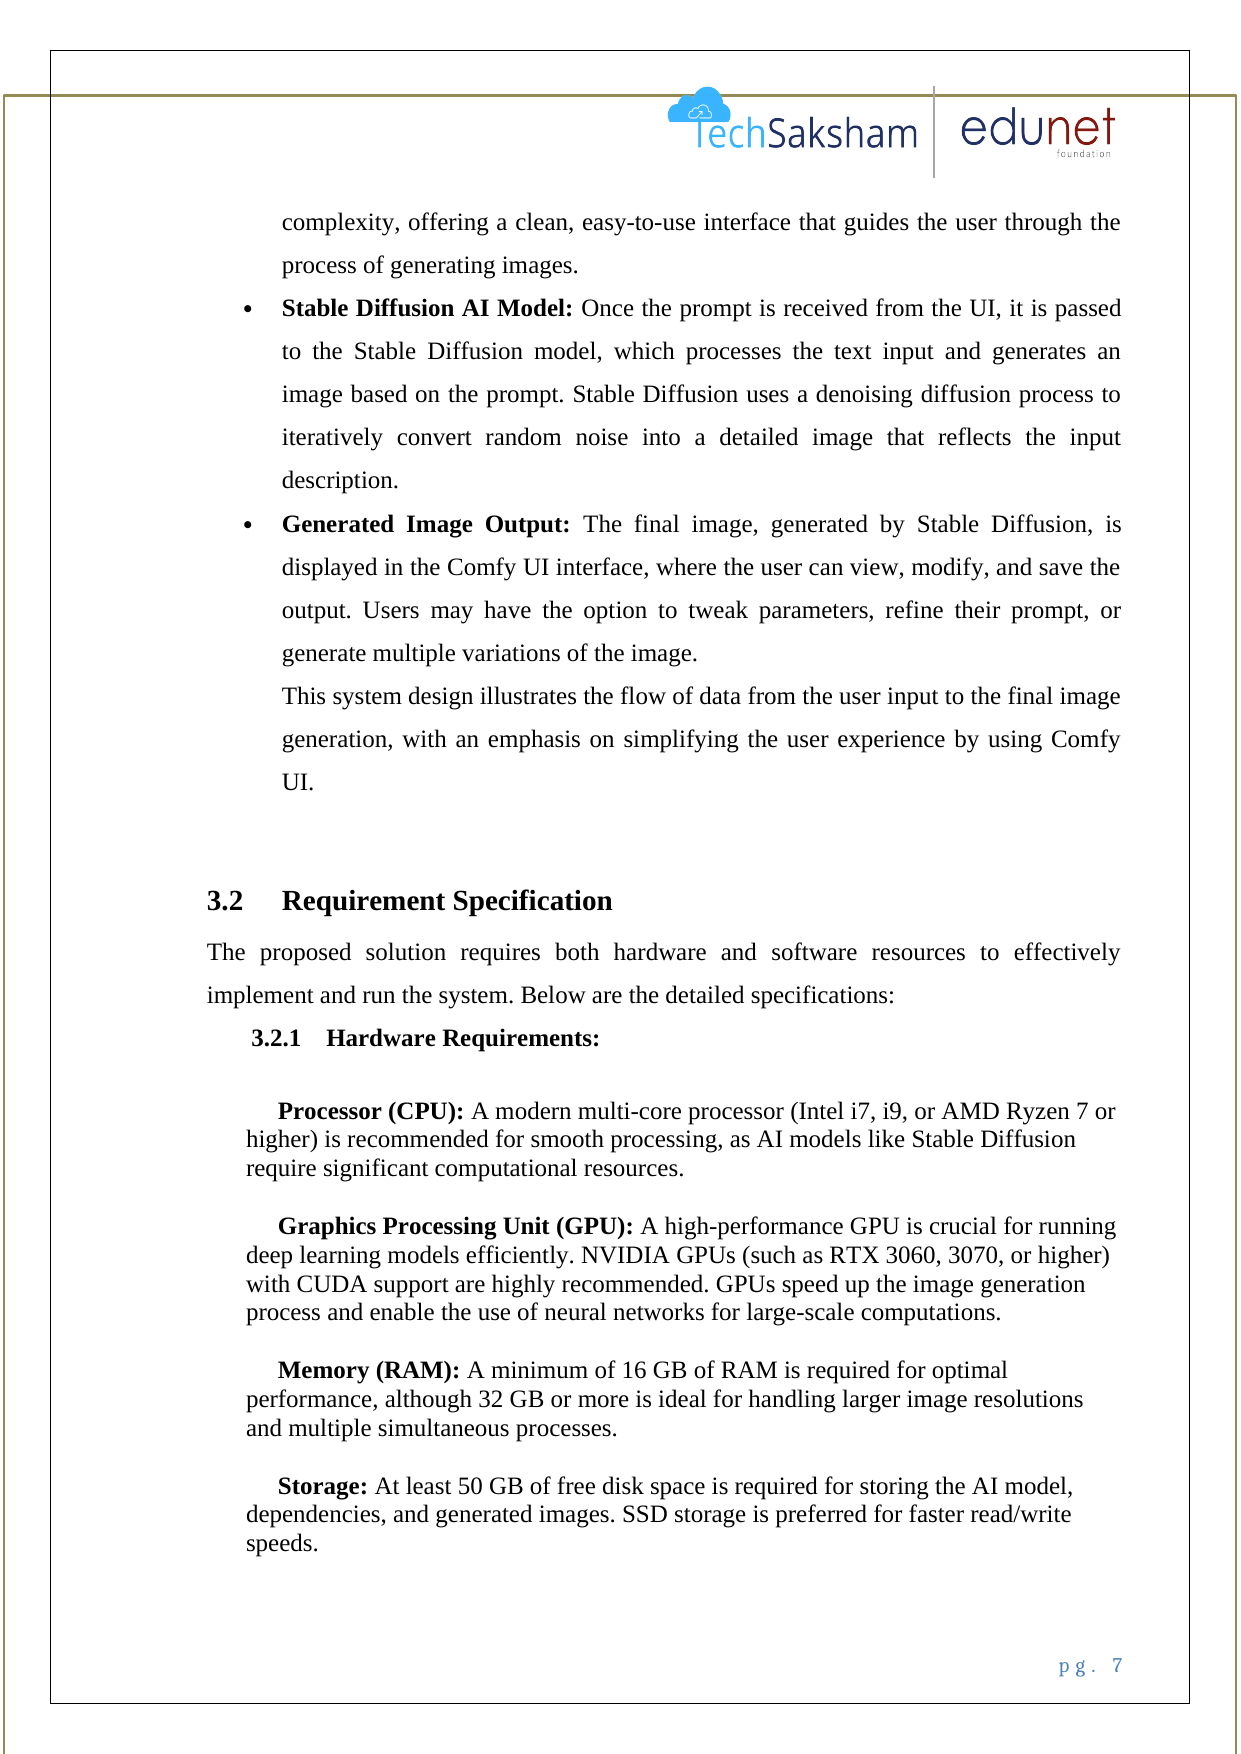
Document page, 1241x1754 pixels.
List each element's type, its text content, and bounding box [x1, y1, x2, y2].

picture [955, 100, 1122, 164]
text  Memory (RAM): A minimum of 16 GB of RAM is required for optimal performance, although 32 GB or more is ideal for handling larger image resolutions and multiple simultaneous processes. [246, 1355, 1122, 1442]
list Requirement Specification [207, 883, 1122, 916]
text  Graphics Processing Unit (GPU): A high-performance GPU is crucial for running deep learning models efficiently. NVIDIA GPUs (such as RTX 3060, 3070, or higher) with CUDA support are highly recommended. GPUs speed up the image generation process and enable the use of neural networks for large-scale computations. [246, 1211, 1122, 1326]
list Hardware Requirements: [251, 1023, 1122, 1052]
picture [662, 79, 923, 154]
list The proposed solution requires both hardware and software resources to effectively implement and run the system. Below are the detailed specifications: [207, 937, 1122, 1009]
list Stable Diffusion AI Model: Once the prompt is received from the UI, it is passed to the Stable Diffusion model, which processes the text input and generates an image based on the prompt. Stable Diffusion uses a denoising diffusion process to iteratively convert random noise into a detailed image that reflects the input description. [244, 293, 1122, 494]
list Generated Image Output: The final image, generated by Stable Diffusion, is displayed in the Comfy UI interface, where the user can view, modify, and save the output. Users may have the option to tweak parameters, refine their prompt, or generate multiple variations of the image. [244, 509, 1122, 667]
text  Storage: At least 50 GB of free disk space is required for storing the AI model, dependencies, and generated images. SSD storage is preferred for faster read/write speeds. [246, 1471, 1122, 1557]
list This system design illustrates the flow of data from the user input to the final image generation, with an emphasis on simplifying the user experience by using Comfy UI. [282, 681, 1122, 796]
text  Processor (CPU): A modern multi-core processor (Intel i7, i9, or AMD Ryzen 7 or higher) is recommended for smooth processing, as AI models like Stable Diffusion require significant computational resources. [246, 1096, 1122, 1182]
